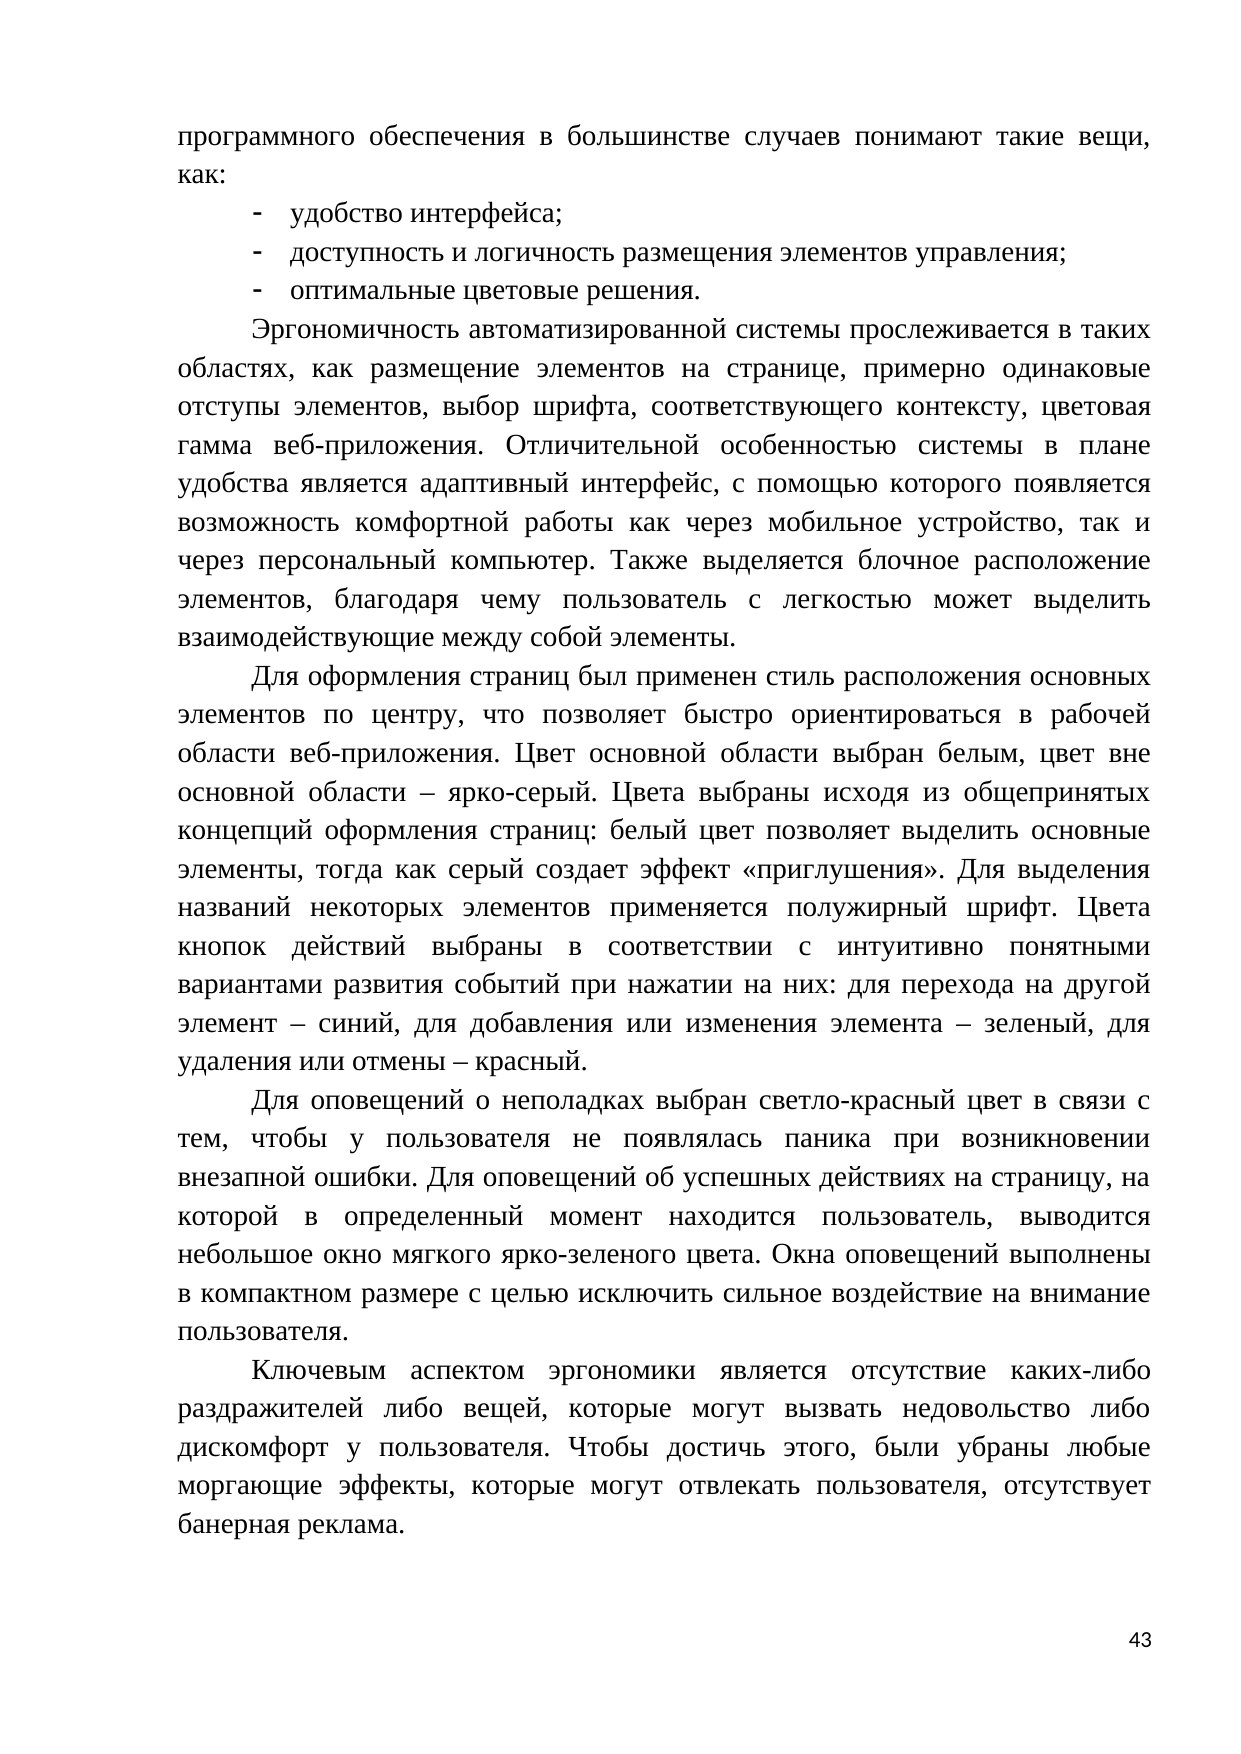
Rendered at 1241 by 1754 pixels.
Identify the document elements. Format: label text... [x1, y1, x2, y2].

list доступность и логичность размещения элементов управления; [177, 234, 1152, 267]
text Ключевым аспектом эргономики является отсутствие каких-либо раздражителей либо вещей, которые могут вызвать недовольство либо дискомфорт у пользователя. Чтобы достичь этого, были убраны любые моргающие эффекты, которые могут отвлекать пользователя, отсутствует банерная реклама. [177, 1352, 1152, 1539]
text Эргономичность автоматизированной системы прослеживается в таких областях, как размещение элементов на странице, примерно одинаковые отступы элементов, выбор шрифта, соответствующего контексту, цветовая гамма веб-приложения. Отличительной особенностью системы в плане удобства является адаптивный интерфейс, с помощью которого появляется возможность комфортной работы как через мобильное устройство, так и через персональный компьютер. Также выделяется блочное расположение элементов, благодаря чему пользователь с легкостью может выделить взаимодействующие между собой элементы. [177, 311, 1152, 653]
list удобство интерфейса; [177, 195, 1152, 229]
text Для оформления страниц был применен стиль расположения основных элементов по центру, что позволяет быстро ориентироваться в рабочей области веб-приложения. Цвет основной области выбран белым, цвет вне основной области – ярко-серый. Цвета выбраны исходя из общепринятых концепций оформления страниц: белый цвет позволяет выделить основные элементы, тогда как серый создает эффект «приглушения». Для выделения названий некоторых элементов применяется полужирный шрифт. Цвета кнопок действий выбраны в соответствии с интуитивно понятными вариантами развития событий при нажатии на них: для перехода на другой элемент – синий, для добавления или изменения элемента – зеленый, для удаления или отмены – красный. [177, 658, 1152, 1077]
text Для оповещений о неполадках выбран светло-красный цвет в связи с тем, чтобы у пользователя не появлялась паника при возникновении внезапной ошибки. Для оповещений об успешных действиях на страницу, на которой в определенный момент находится пользователь, выводится небольшое окно мягкого ярко-зеленого цвета. Окна оповещений выполнены в компактном размере с целью исключить сильное воздействие на внимание пользователя. [177, 1082, 1152, 1347]
list оптимальные цветовые решения. [177, 272, 1152, 306]
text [177, 118, 1152, 190]
